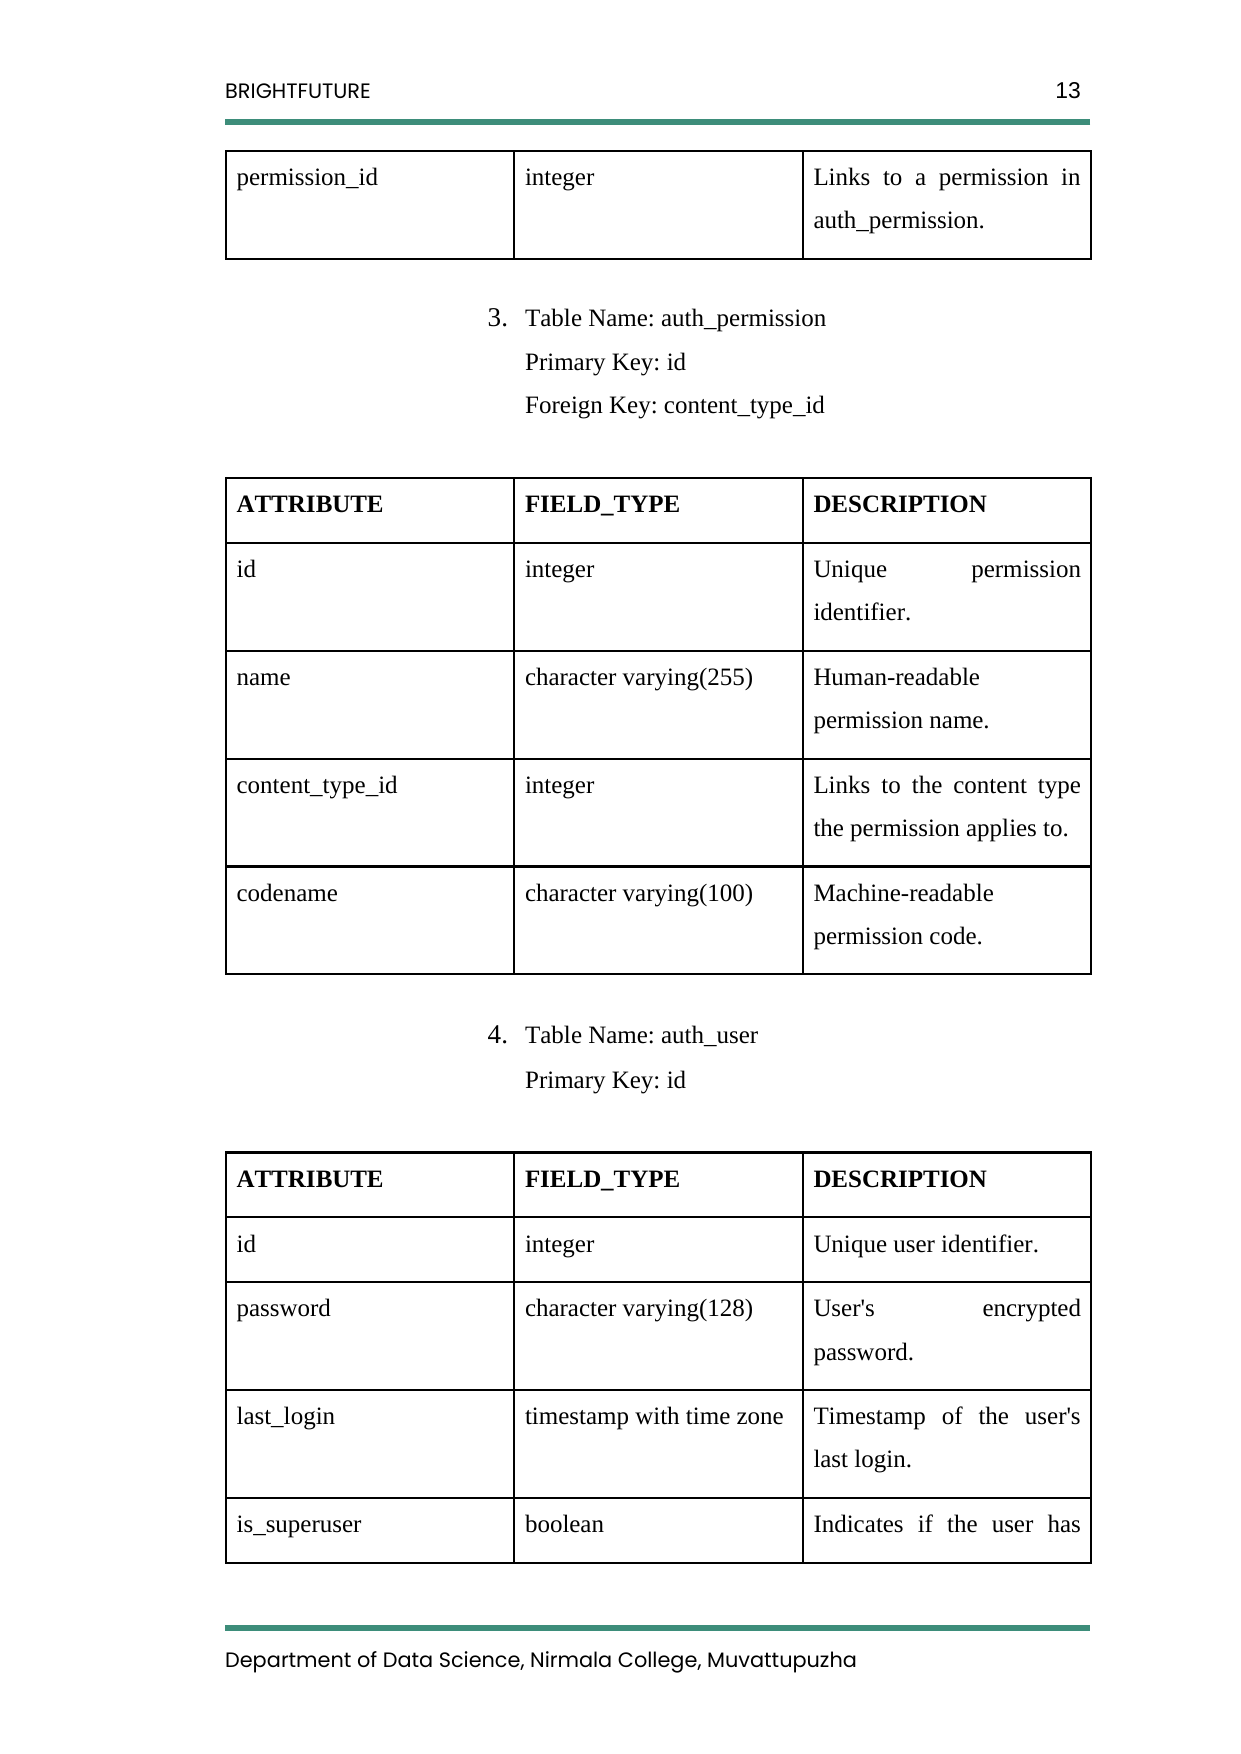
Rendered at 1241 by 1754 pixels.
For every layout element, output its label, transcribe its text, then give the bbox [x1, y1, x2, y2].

table_cell timestamp with time zone [515, 1391, 802, 1497]
table_header FIELD_TYPE [515, 479, 802, 542]
table_header ATTRIBUTE [227, 479, 513, 542]
table_cell Human-readable permission name. [804, 652, 1090, 757]
table_header FIELD_TYPE [515, 1154, 802, 1216]
table_cell Unique permission identifier. [804, 544, 1090, 649]
table_cell integer [515, 760, 802, 865]
list Table Name: auth_permission [487, 301, 1090, 332]
table_cell Links to a permission in auth_permission. [804, 152, 1090, 258]
table_cell boolean [515, 1499, 802, 1562]
text Foreign Key: content_type_id [450, 391, 1090, 419]
table_header DESCRIPTION [804, 1154, 1090, 1216]
table_cell Machine-readable permission code. [804, 868, 1090, 973]
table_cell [804, 1499, 1090, 1562]
list Table Name: auth_user [487, 1018, 1090, 1049]
table_cell character varying(100) [515, 868, 802, 973]
table_cell id [227, 544, 513, 649]
table_cell content_type_id [227, 760, 513, 865]
table_cell character varying(128) [515, 1283, 802, 1389]
table_cell integer [515, 544, 802, 649]
table_cell integer [515, 1218, 802, 1281]
table_cell codename [227, 868, 513, 973]
text Primary Key: id [450, 347, 1090, 376]
table_cell integer [515, 152, 802, 258]
table_cell character varying(255) [515, 652, 802, 757]
table_cell Unique user identifier. [804, 1218, 1090, 1281]
table_cell id [227, 1218, 513, 1281]
table_cell Links to the content type the permission applies to. [804, 760, 1090, 865]
text Primary Key: id [450, 1065, 1090, 1094]
table_cell password [227, 1283, 513, 1389]
table_header ATTRIBUTE [227, 1154, 513, 1216]
table_cell User's encrypted password. [804, 1283, 1090, 1389]
table_cell is_superuser [227, 1499, 513, 1562]
table_cell last_login [227, 1391, 513, 1497]
table_cell permission_id [227, 152, 513, 258]
table_cell name [227, 652, 513, 757]
table_cell Timestamp of the user's last login. [804, 1391, 1090, 1497]
table_header DESCRIPTION [804, 479, 1090, 542]
